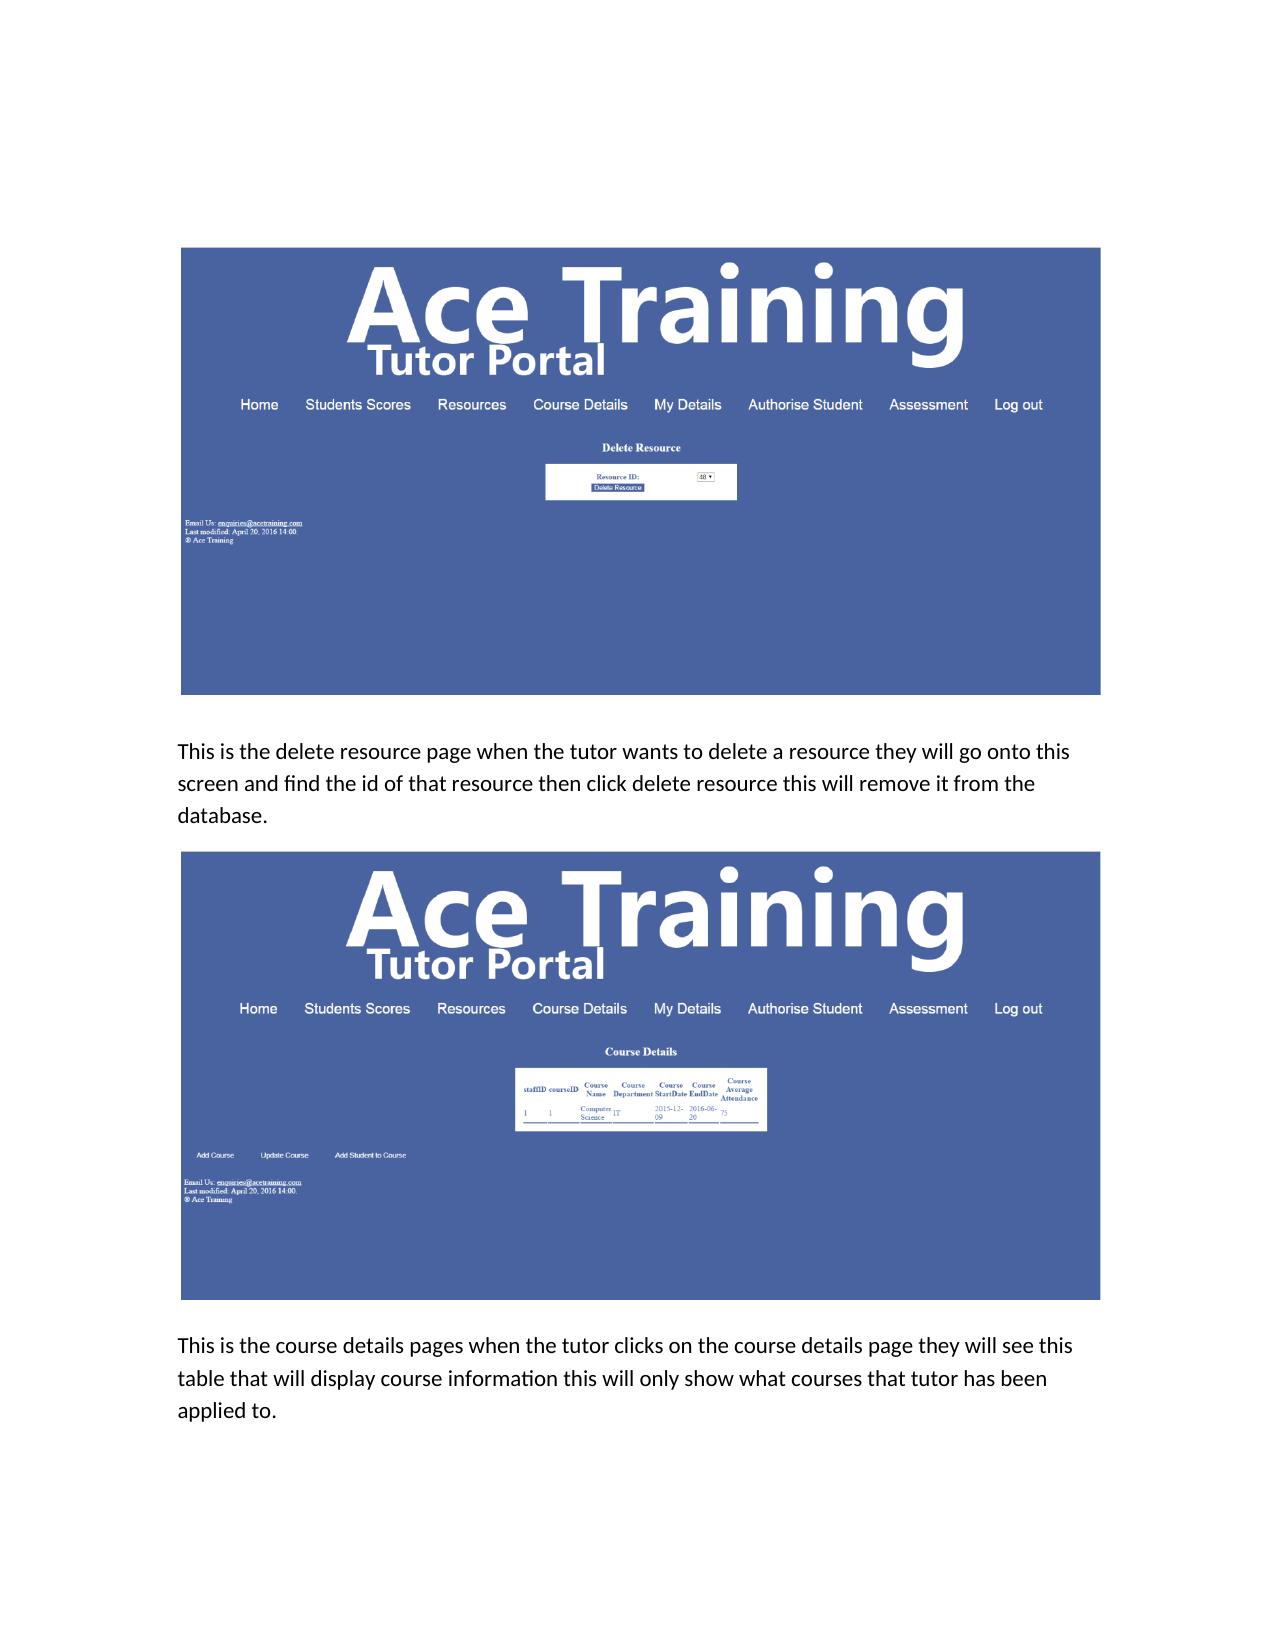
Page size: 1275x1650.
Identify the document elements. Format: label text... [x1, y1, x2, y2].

picture [181, 851, 1101, 1300]
picture [181, 247, 1101, 695]
text This is the delete resource page when the tutor wants to delete a resource they will go onto this screen and find the id of that resource then click delete resource this will remove it from the database. [177, 737, 1098, 829]
text This is the course details pages when the tutor clicks on the course details page they will see this table that will display course information this will only show what courses that tutor has been applied to. [177, 1332, 1098, 1424]
